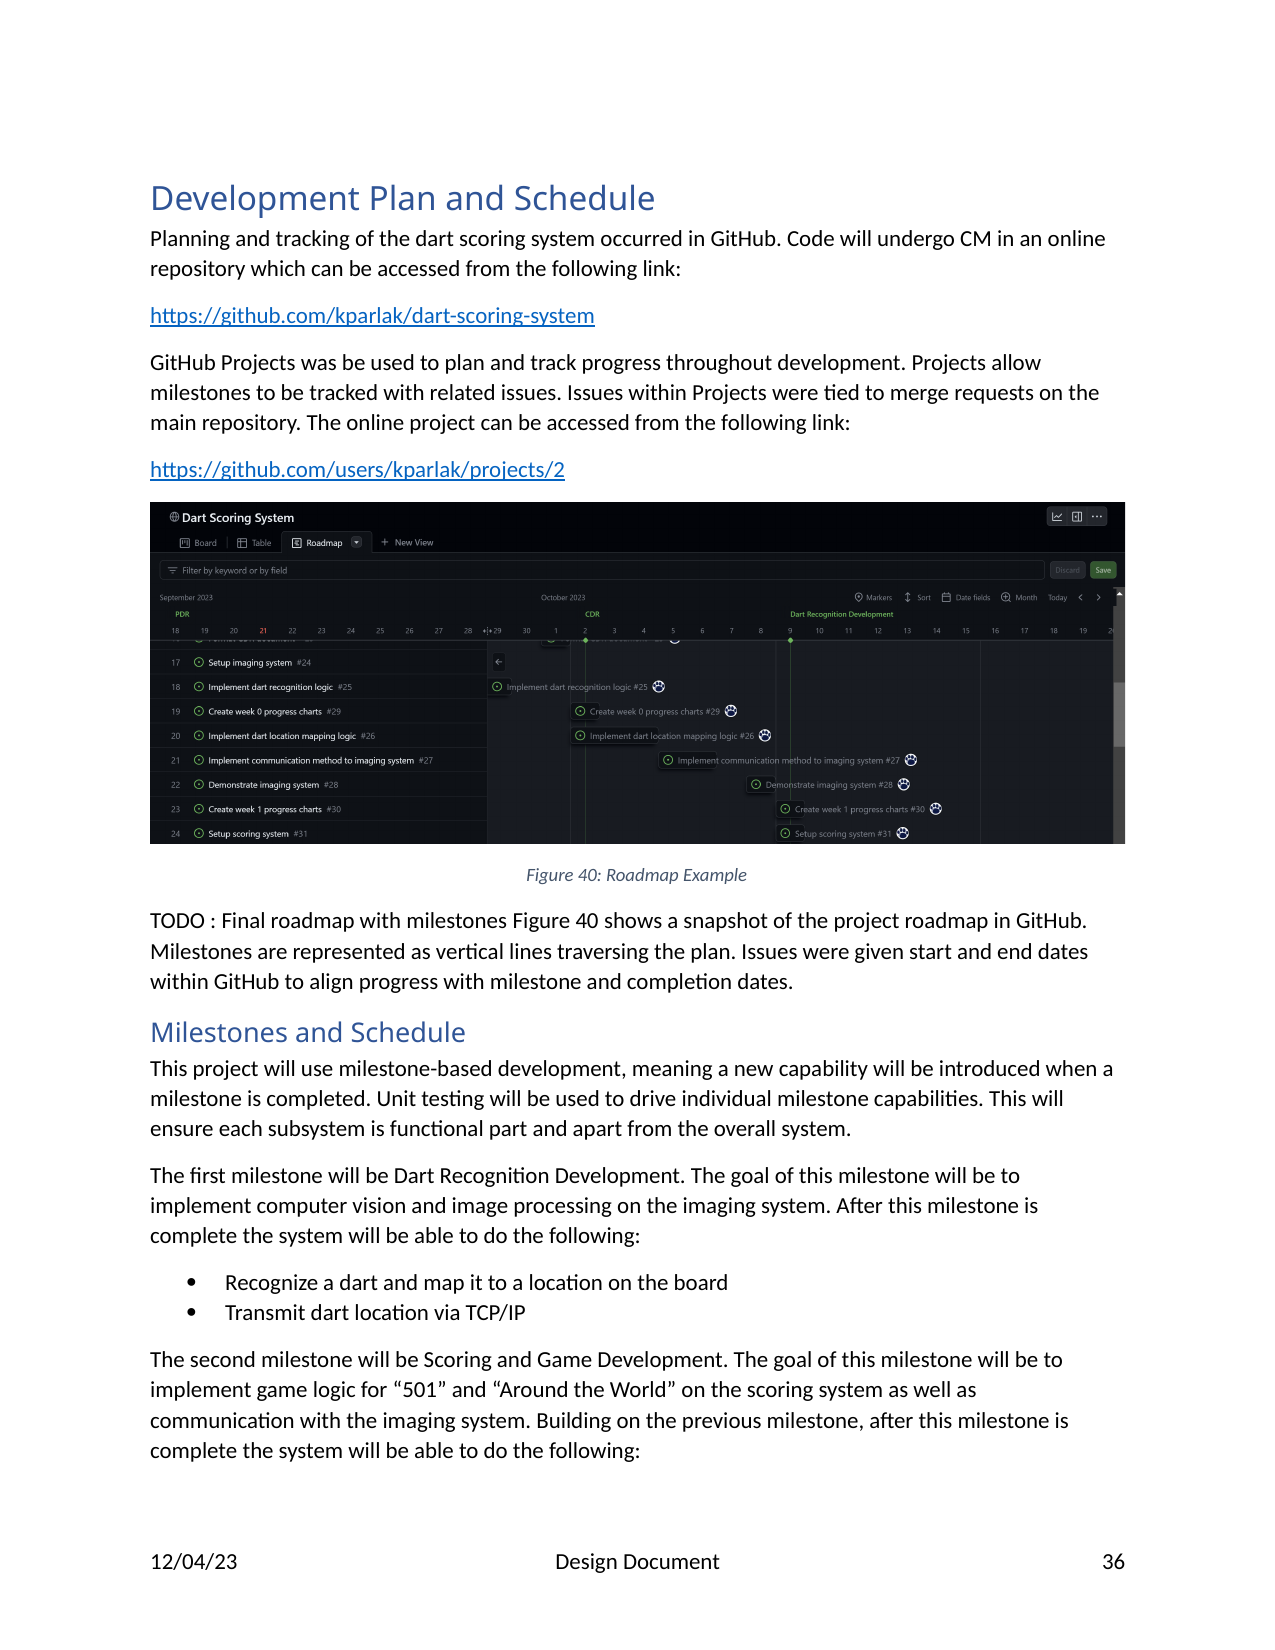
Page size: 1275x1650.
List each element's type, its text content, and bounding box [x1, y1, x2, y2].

subtitle Development Plan and Schedule [150, 175, 1125, 220]
text https://github.com/kparlak/dart-scoring-system [150, 301, 1125, 329]
text TODO : Final roadmap with milestones Figure 40 shows a snapshot of the project roadmap in GitHub. Milestones are represented as vertical lines traversing the plan. Issues were given start and end dates within GitHub to align progress with milestone and completion dates. [150, 907, 1125, 995]
text Figure 40: Roadmap Example [150, 863, 1125, 886]
subtitle Milestones and Schedule [150, 1014, 1125, 1051]
text Planning and tracking of the dart scoring system occurred in GitHub. Code will undergo CM in an online repository which can be accessed from the following link: [150, 224, 1125, 282]
text https://github.com/users/kparlak/projects/2 [150, 455, 1125, 483]
picture [150, 502, 1125, 844]
text The first milestone will be Dart Recognition Development. The goal of this milestone will be to implement computer vision and image processing on the imaging system. After this milestone is complete the system will be able to do the following: [150, 1161, 1125, 1249]
text This project will use milestone-based development, meaning a new capability will be introduced when a milestone is completed. Unit testing will be used to drive individual milestone capabilities. This will ensure each subsystem is functional part and apart from the overall system. [150, 1054, 1125, 1142]
text The second milestone will be Scoring and Game Development. The goal of this milestone will be to implement game logic for “501” and “Around the World” on the scoring system as well as communication with the imaging system. Building on the previous milestone, after this milestone is complete the system will be able to do the following: [150, 1345, 1125, 1464]
list Recognize a dart and map it to a location on the board [187, 1268, 1125, 1296]
text GitHub Projects was be used to plan and track progress throughout development. Projects allow milestones to be tracked with related issues. Issues within Projects were tied to merge requests on the main repository. The online project can be accessed from the following link: [150, 348, 1125, 436]
list Transmit dart location via TCP/IP [187, 1298, 1125, 1327]
